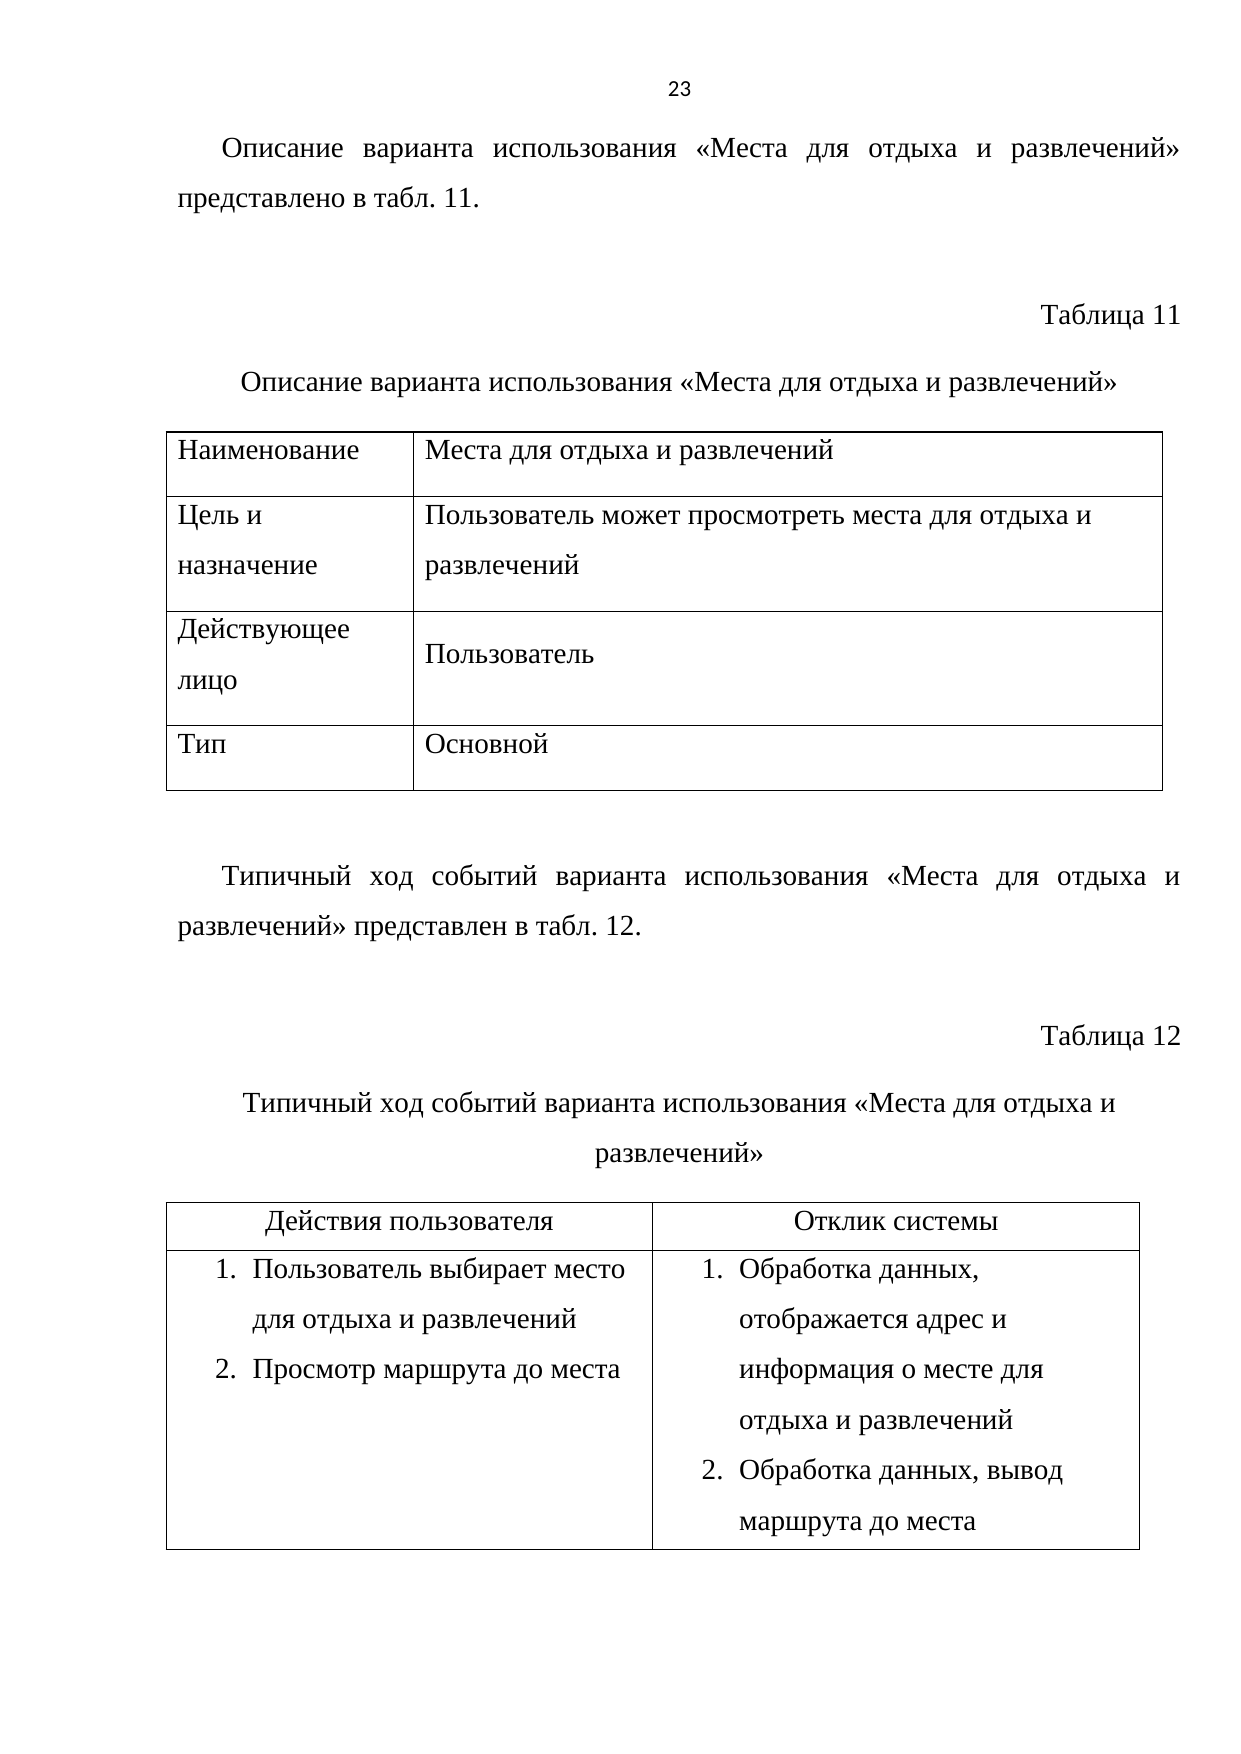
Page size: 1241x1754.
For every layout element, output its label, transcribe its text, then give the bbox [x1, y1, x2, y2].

table_cell Пользователь [414, 612, 1162, 725]
table_cell Цель и назначение [167, 497, 413, 611]
text Типичный ход событий варианта использования «Места для отдыха и развлечений» [177, 1085, 1181, 1169]
table_cell Пользователь может просмотреть места для отдыха и развлечений [414, 497, 1162, 611]
text Описание варианта использования «Места для отдыха и развлечений» [177, 364, 1181, 398]
table_header Наименование [167, 433, 413, 496]
table_header Места для отдыха и развлечений [414, 433, 1162, 496]
table_cell Тип [167, 726, 413, 789]
text Таблица 12 [177, 1018, 1181, 1052]
table_header Отклик системы [653, 1203, 1139, 1250]
text Таблица 11 [177, 297, 1181, 331]
table_cell Основной [414, 726, 1162, 789]
table_cell Пользователь выбирает место для отдыха и развлечений Просмотр маршрута до места [167, 1251, 652, 1549]
table_header Действия пользователя [167, 1203, 652, 1250]
text Типичный ход событий варианта использования «Места для отдыха и развлечений» представлен в табл. 12. [177, 858, 1181, 941]
table_cell Обработка данных, отображается адрес и информация о месте для отдыха и развлечений Обработка данных, вывод маршрута до места [653, 1251, 1139, 1549]
table_cell Действующее лицо [167, 612, 413, 725]
text Описание варианта использования «Места для отдыха и развлечений» представлено в табл. 11. [177, 130, 1181, 214]
